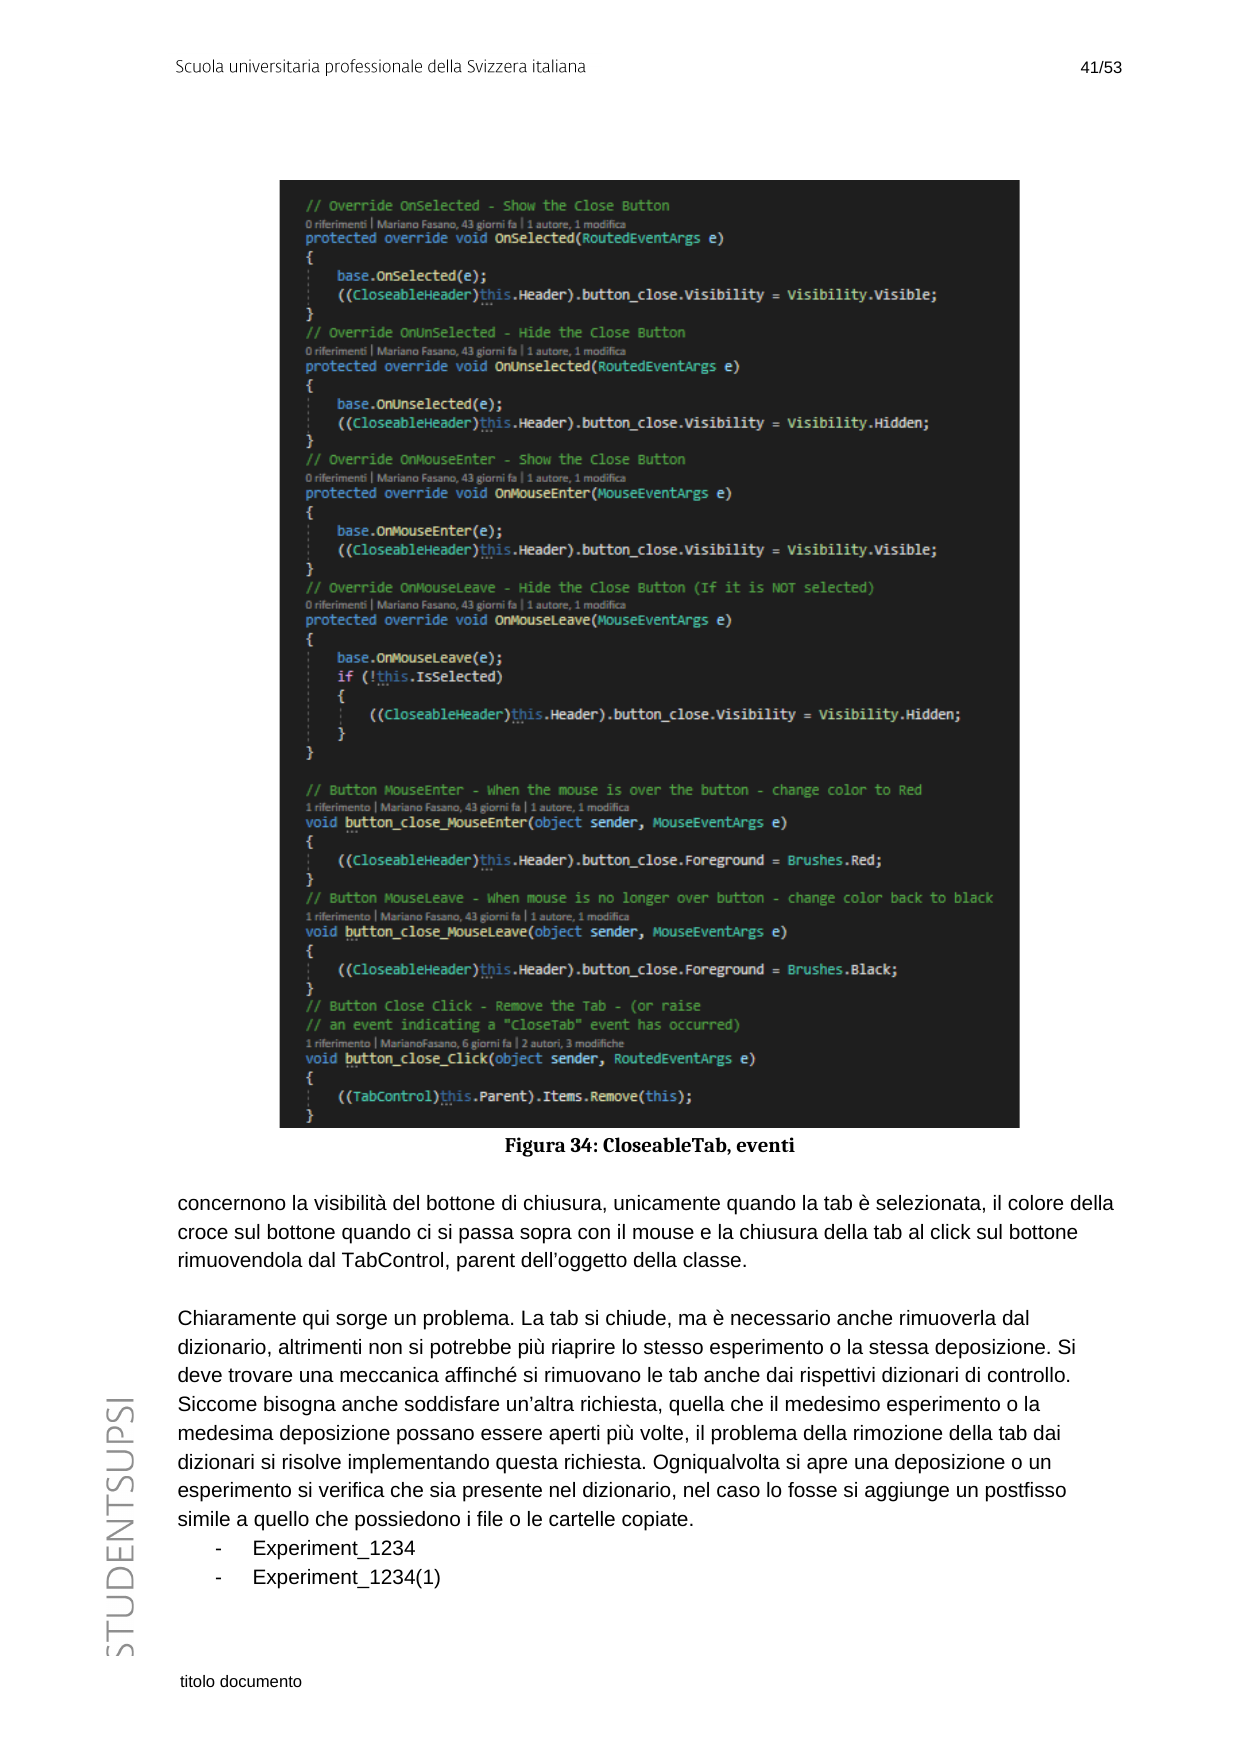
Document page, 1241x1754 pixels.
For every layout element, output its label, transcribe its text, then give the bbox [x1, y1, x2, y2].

picture [168, 53, 602, 80]
text Figura 34: CloseableTab, eventi [177, 1133, 1122, 1157]
picture [106, 1399, 134, 1657]
text Chiaramente qui sorge un problema. La tab si chiude, ma è necessario anche rimuoverla dal dizionario, altrimenti non si potrebbe più riaprire lo stesso esperimento o la stessa deposizione. Si deve trovare una meccanica affinché si rimuovano le tab anche dai rispettivi dizionari di controllo. Siccome bisogna anche soddisfare un’altra richiesta, quella che il medesimo esperimento o la medesima deposizione possano essere aperti più volte, il problema della rimozione della tab dai dizionari si risolve implementando questa richiesta. Ogniqualvolta si apre una deposizione o un esperimento si verifica che sia presente nel dizionario, nel caso lo fosse si aggiunge un postfisso simile a quello che possiedono i file o le cartelle copiate. [177, 1306, 1122, 1531]
picture [279, 180, 1020, 1128]
list Experiment_1234 [215, 1536, 1122, 1560]
text concernono la visibilità del bottone di chiusura, unicamente quando la tab è selezionata, il colore della croce sul bottone quando ci si passa sopra con il mouse e la chiusura della tab al click sul bottone rimuovendola dal TabControl, parent dell’oggetto della classe. [177, 1191, 1122, 1272]
list Experiment_1234(1) [215, 1564, 1122, 1588]
